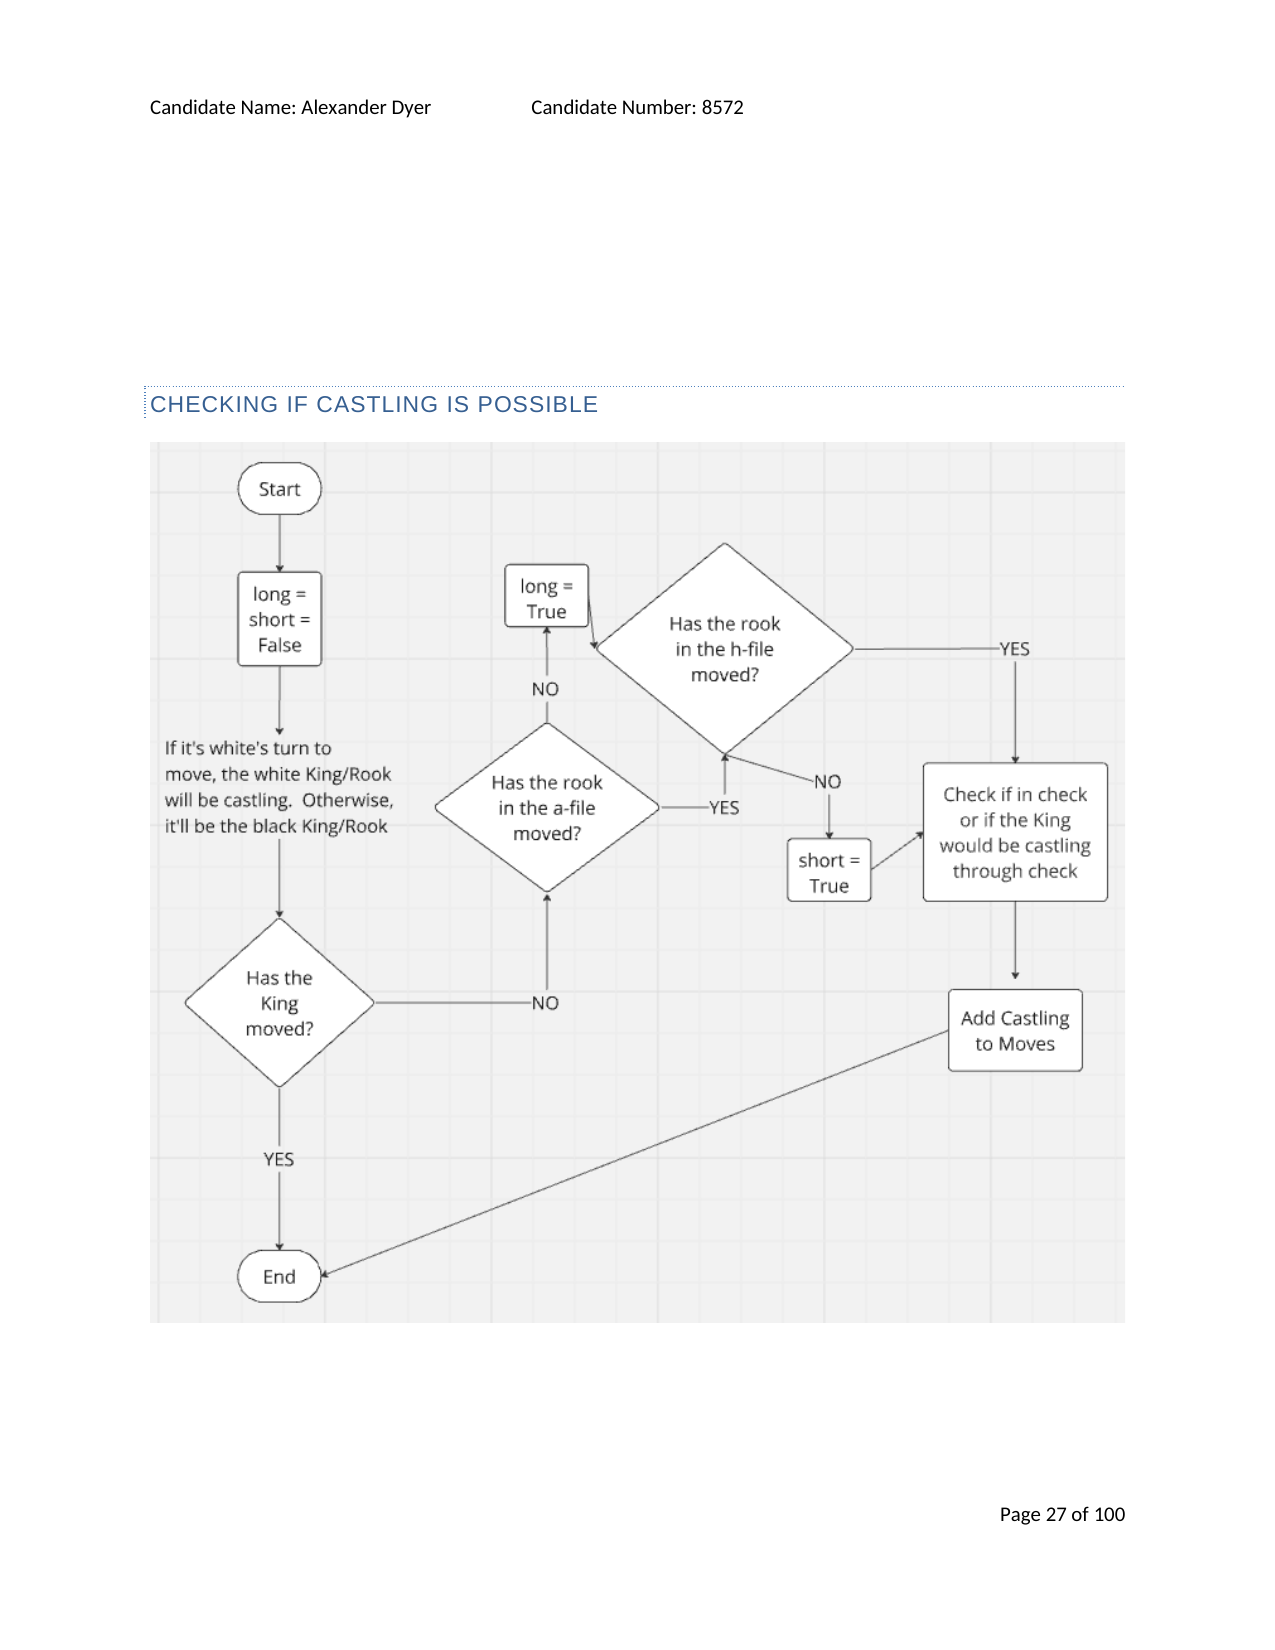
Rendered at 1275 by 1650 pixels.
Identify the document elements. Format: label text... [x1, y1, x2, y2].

subtitle Checking If Castling Is Possible [144, 386, 1125, 418]
picture [150, 442, 1125, 1323]
